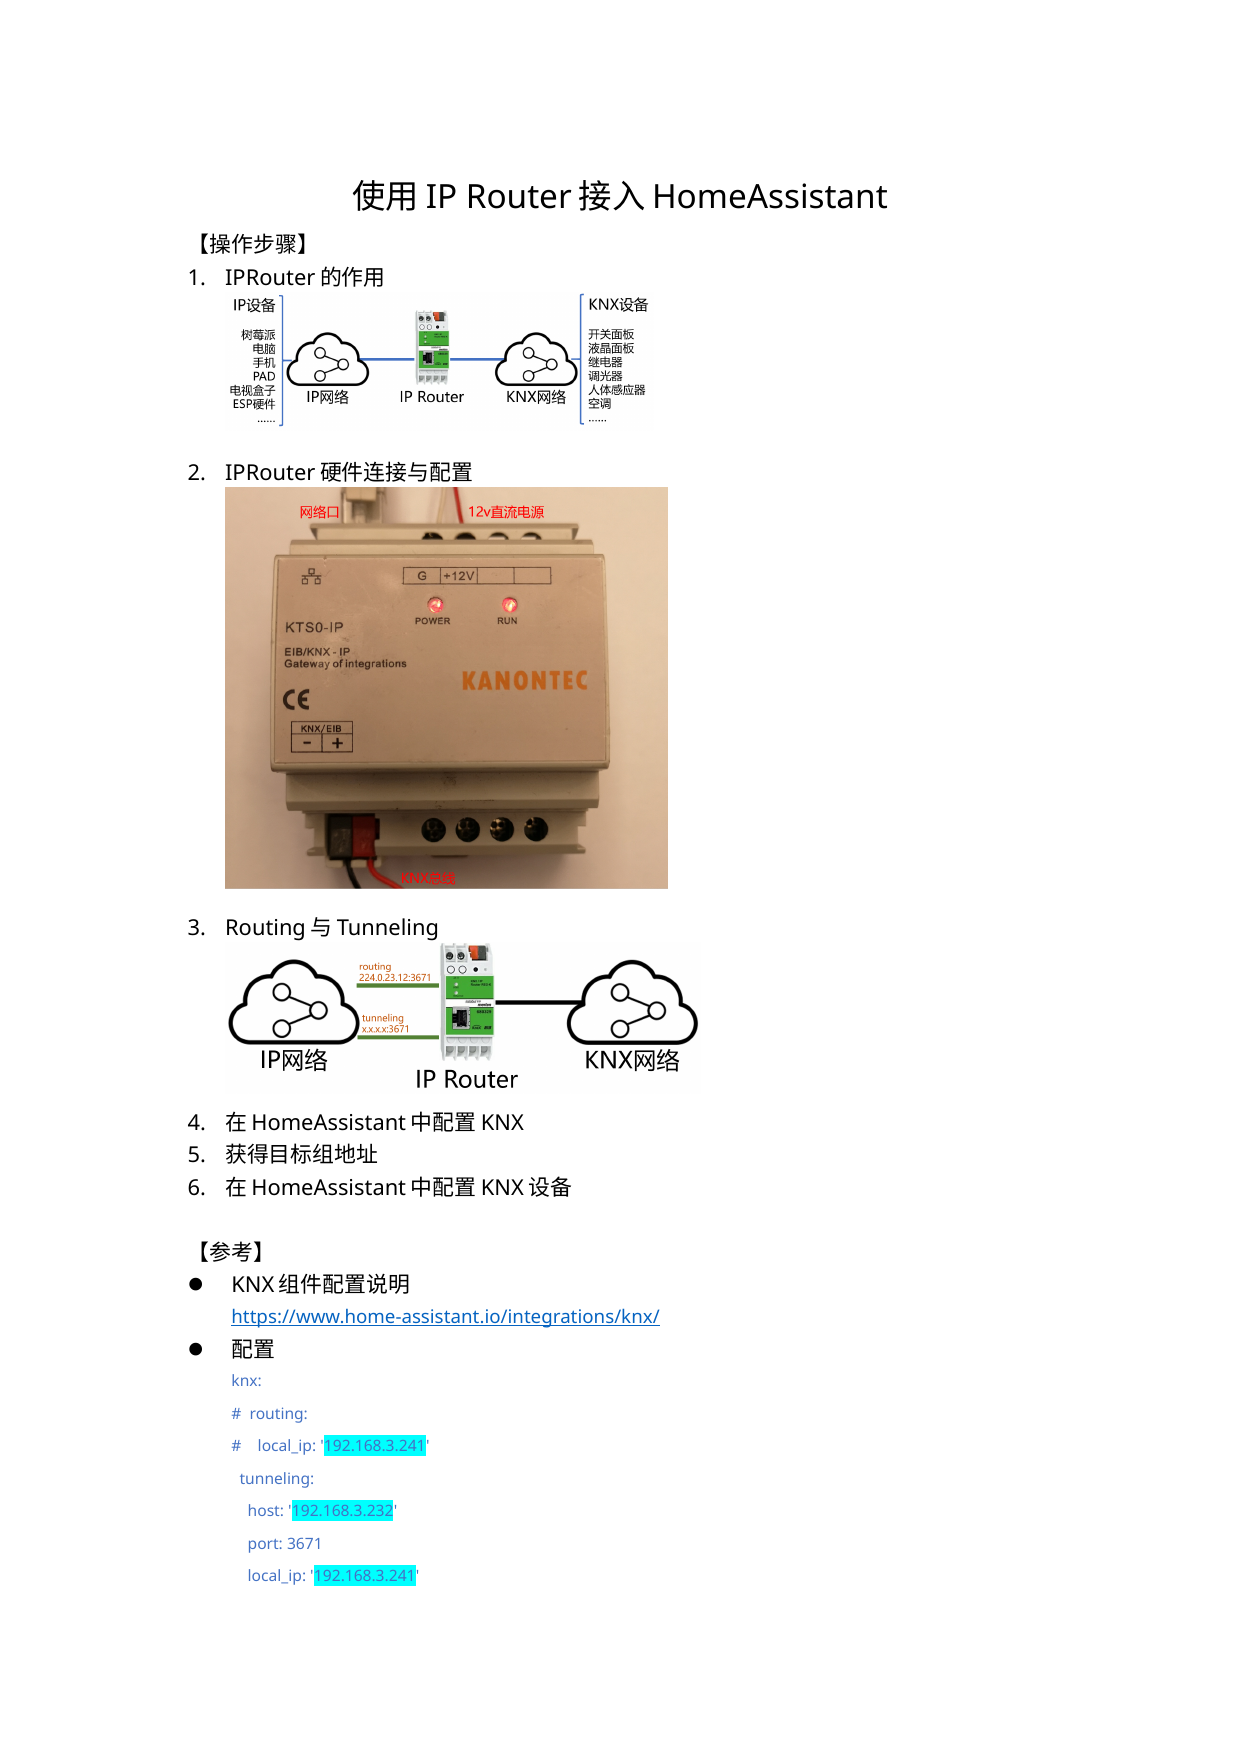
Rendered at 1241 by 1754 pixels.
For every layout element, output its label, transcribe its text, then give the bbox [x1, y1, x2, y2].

text host: '192.168.3.232' [231, 1494, 1053, 1527]
list 获得目标组地址 [187, 1137, 1053, 1169]
text # local_ip: '192.168.3.241' [231, 1429, 1053, 1462]
text 【参考】 [187, 1234, 1053, 1267]
picture [225, 487, 668, 889]
list Routing与Tunneling [187, 909, 1053, 942]
text local_ip: '192.168.3.241' [231, 1559, 1053, 1592]
list https://www.home-assistant.io/integrations/knx/ [231, 1299, 1053, 1332]
picture [225, 292, 654, 431]
text knx: [231, 1364, 1053, 1397]
text tunneling: [231, 1462, 1053, 1494]
list IPRouter的作用 [187, 259, 1053, 292]
list 在HomeAssistant中配置KNX设备 [187, 1169, 1053, 1202]
text # routing: [231, 1397, 1053, 1429]
text 【操作步骤】 [187, 227, 1053, 259]
text port: 3671 [231, 1527, 1053, 1559]
list 在HomeAssistant中配置KNX [187, 1104, 1053, 1137]
picture [225, 942, 702, 1094]
list IPRouter硬件连接与配置 [187, 454, 1053, 487]
list 配置 [187, 1332, 1053, 1364]
text 使用IP Router接入HomeAssistant [187, 162, 1053, 227]
list KNX组件配置说明 [187, 1267, 1053, 1299]
